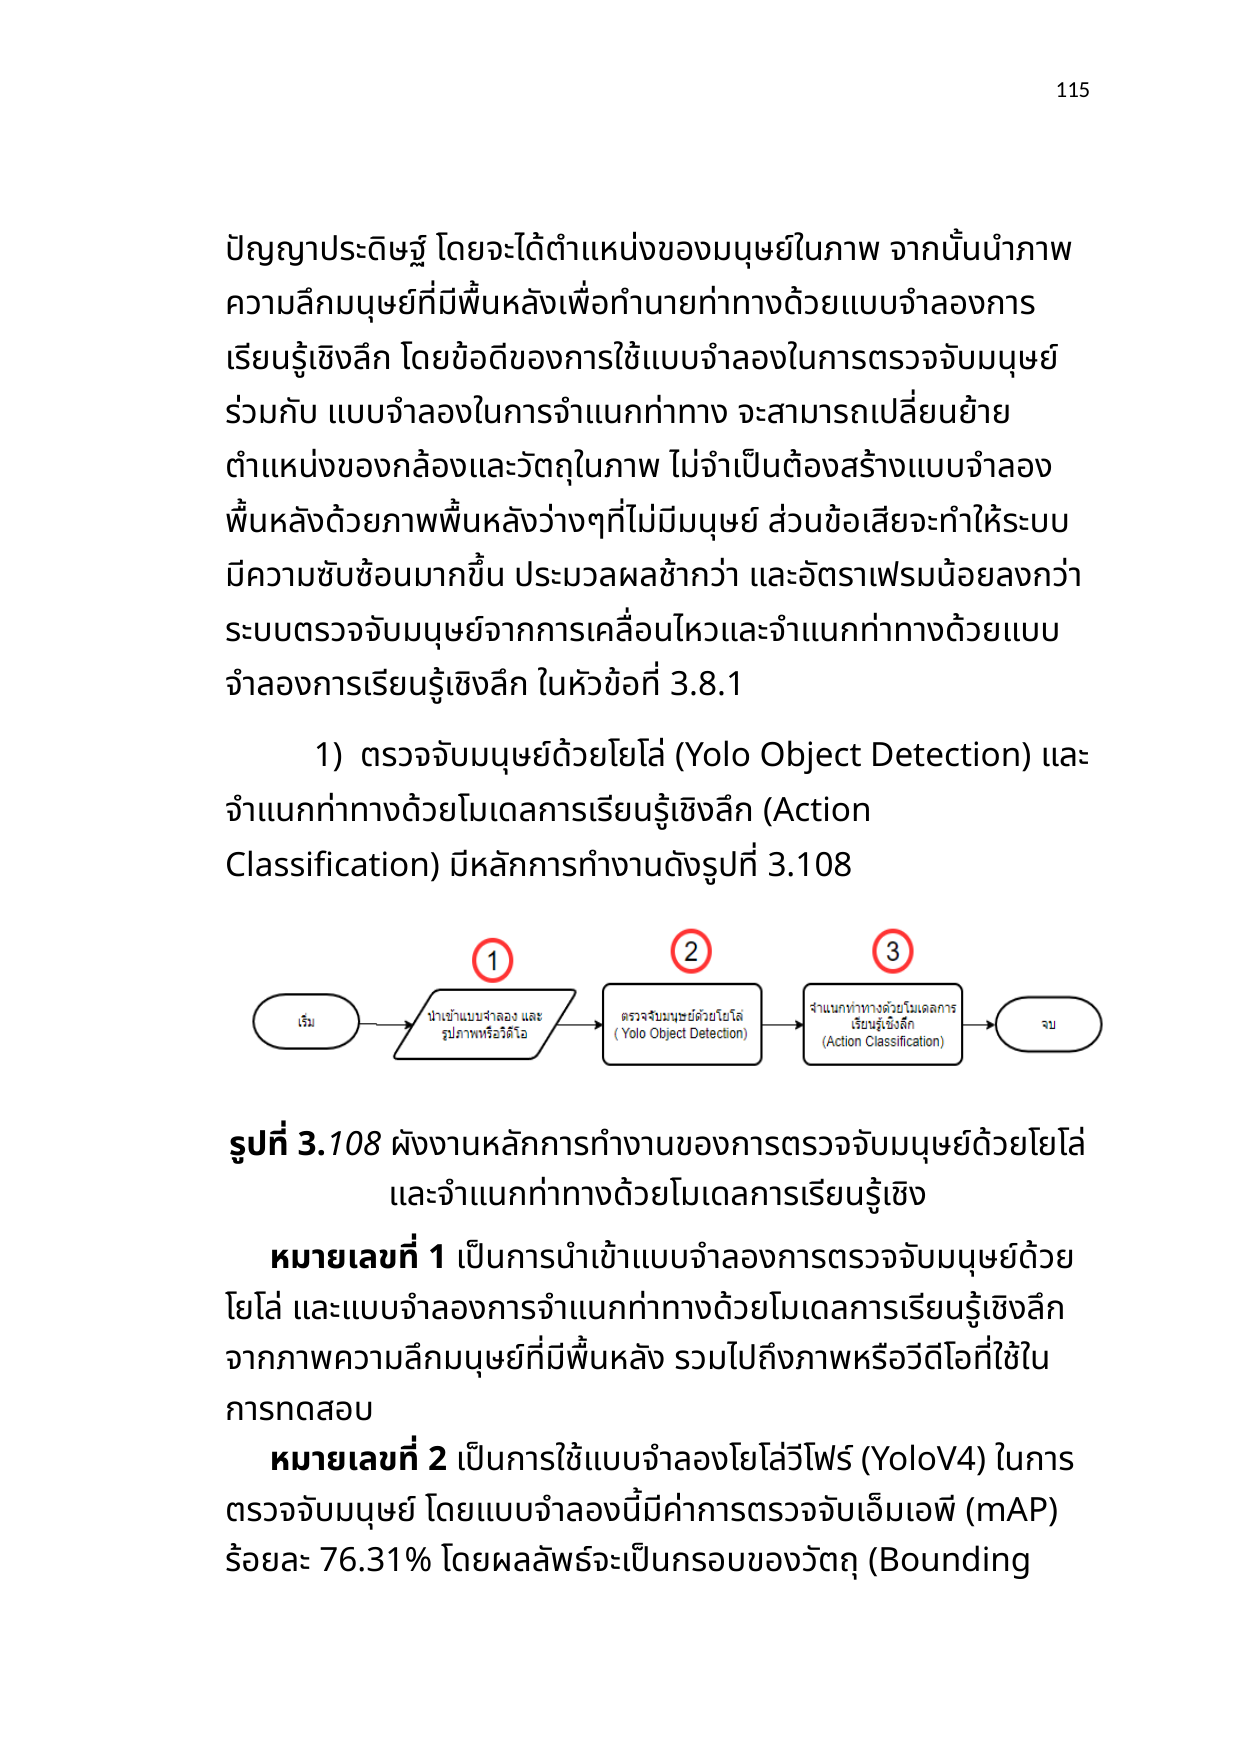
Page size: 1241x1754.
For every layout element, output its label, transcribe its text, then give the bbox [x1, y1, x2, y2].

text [225, 225, 1090, 711]
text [225, 1435, 1090, 1587]
picture [225, 911, 1110, 1101]
text รูปที่ 3.108 ผังงานหลักการทำงานของการตรวจจับมนุษย์ด้วยโยโล่ และจำแนกท่าทางด้วยโมเดลการเรียนรู้เชิง [225, 1119, 1090, 1221]
text 1) ตรวจจับมนุษย์ด้วยโยโล่ (Yolo Object Detection) และ จำแนกท่าทางด้วยโมเดลการเรียนรู้เชิงลึก (Action Classification) มีหลักการทำงานดังรูปที่ 3.108 [225, 731, 1090, 891]
text หมายเลขที่ 1 เป็นการนำเข้าแบบจำลองการตรวจจับมนุษย์ด้วยโยโล่ และแบบจำลองการจำแนกท่าทางด้วยโมเดลการเรียนรู้เชิงลึกจากภาพความลึกมนุษย์ที่มีพื้นหลัง รวมไปถึงภาพหรือวีดีโอที่ใช้ในการทดสอบ [225, 1233, 1090, 1435]
